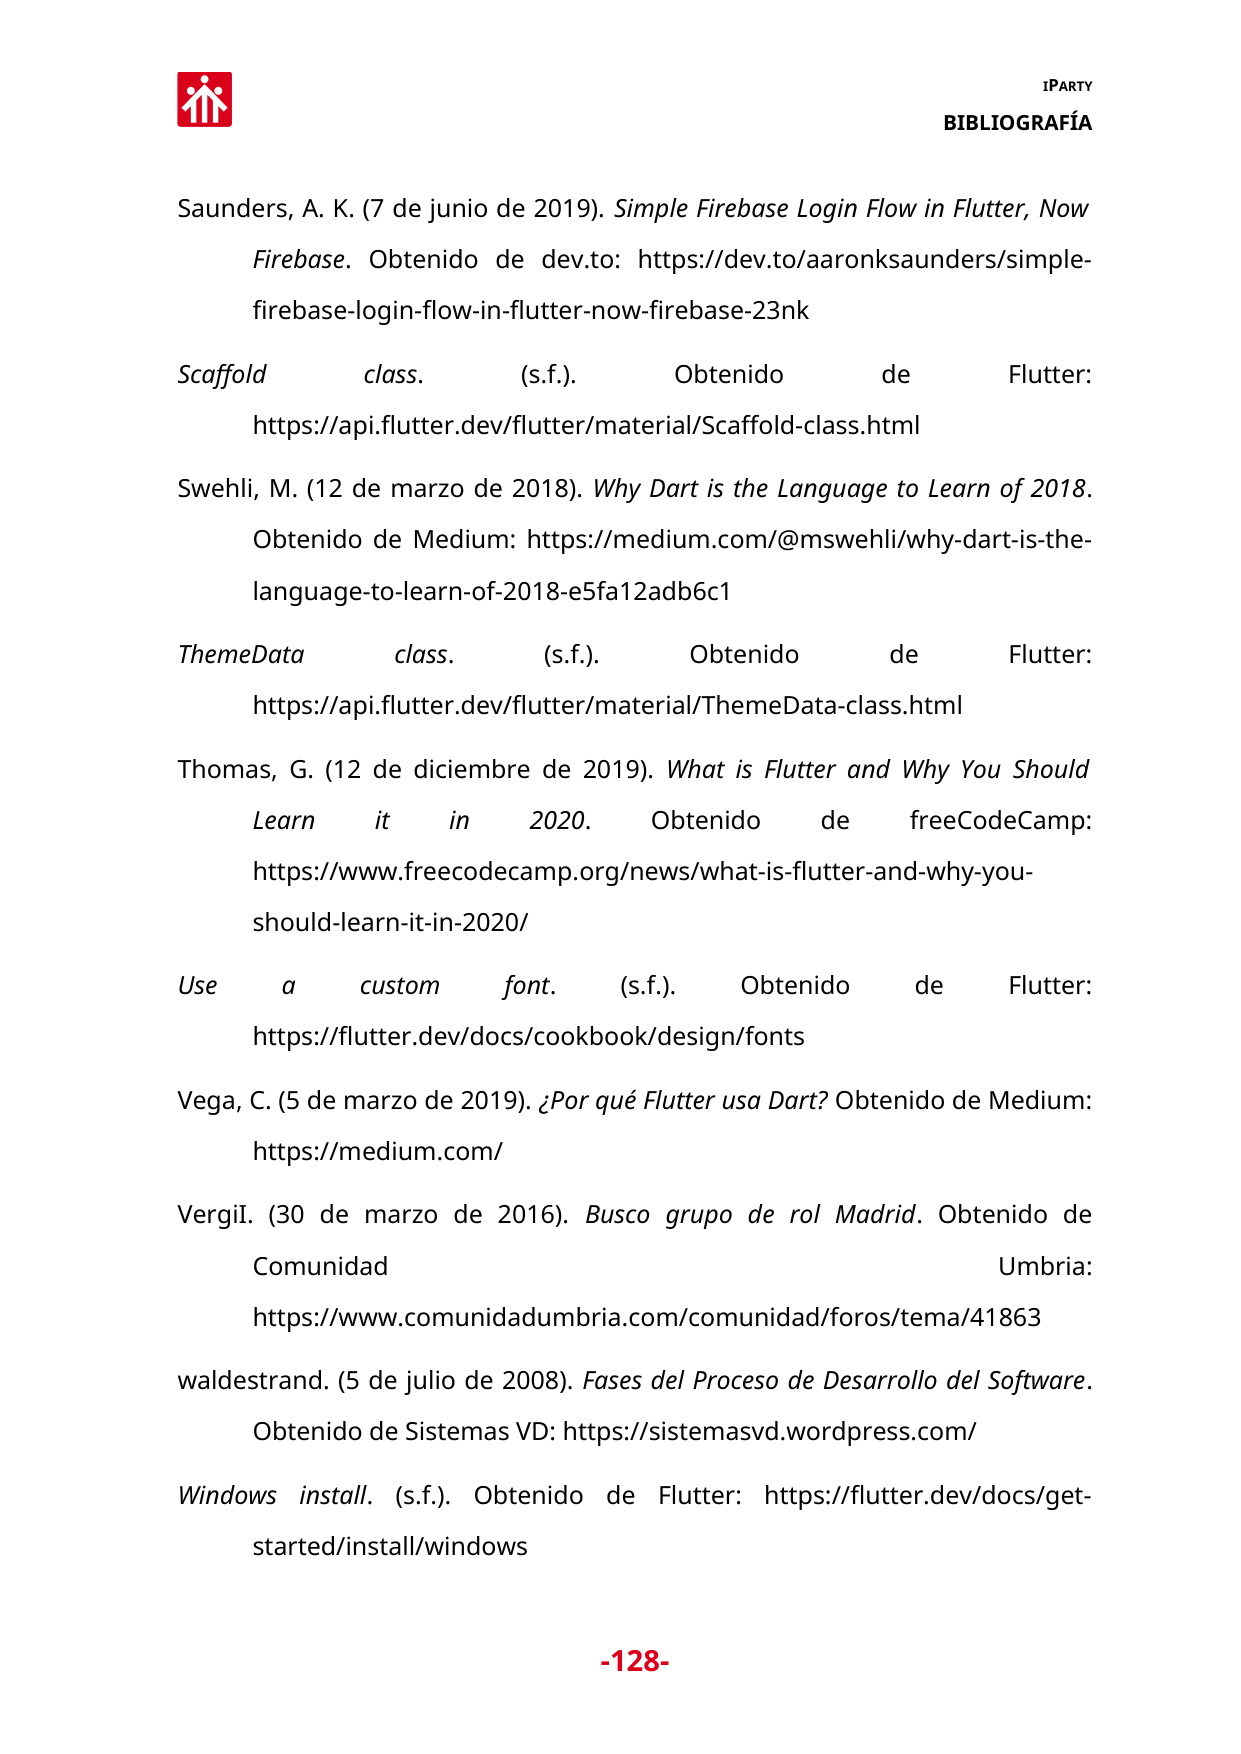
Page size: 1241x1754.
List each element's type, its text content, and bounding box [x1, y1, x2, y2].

text Windows install. (s.f.). Obtenido de Flutter: https://flutter.dev/docs/get-started/install/windows [177, 1477, 1092, 1562]
text Use a custom font. (s.f.). Obtenido de Flutter: https://flutter.dev/docs/cookbook/design/fonts [177, 968, 1092, 1053]
text Thomas, G. (12 de diciembre de 2019). What is Flutter and Why You Should Learn it in 2020. Obtenido de freeCodeCamp: https://www.freecodecamp.org/news/what-is-flutter-and-why-you-should-learn-it-in-2020/ [177, 751, 1092, 938]
text Saunders, A. K. (7 de junio de 2019). Simple Firebase Login Flow in Flutter, Now Firebase. Obtenido de dev.to: https://dev.to/aaronksaunders/simple-firebase-login-flow-in-flutter-now-firebase-23nk [177, 191, 1092, 327]
text ThemeData class. (s.f.). Obtenido de Flutter: https://api.flutter.dev/flutter/material/ThemeData-class.html [177, 637, 1092, 722]
text Vega, C. (5 de marzo de 2019). ¿Por qué Flutter usa Dart? Obtenido de Medium: https://medium.com/ [177, 1083, 1092, 1168]
text VergiI. (30 de marzo de 2016). Busco grupo de rol Madrid. Obtenido de Comunidad Umbria: https://www.comunidadumbria.com/comunidad/foros/tema/41863 [177, 1197, 1092, 1333]
text Scaffold class. (s.f.). Obtenido de Flutter: https://api.flutter.dev/flutter/material/Scaffold-class.html [177, 357, 1092, 442]
text Swehli, M. (12 de marzo de 2018). Why Dart is the Language to Learn of 2018. Obtenido de Medium: https://medium.com/@mswehli/why-dart-is-the-language-to-learn-of-2018-e5fa12adb6c1 [177, 471, 1092, 607]
text waldestrand. (5 de julio de 2008). Fases del Proceso de Desarrollo del Software. Obtenido de Sistemas VD: https://sistemasvd.wordpress.com/ [177, 1363, 1092, 1448]
picture [177, 72, 232, 127]
